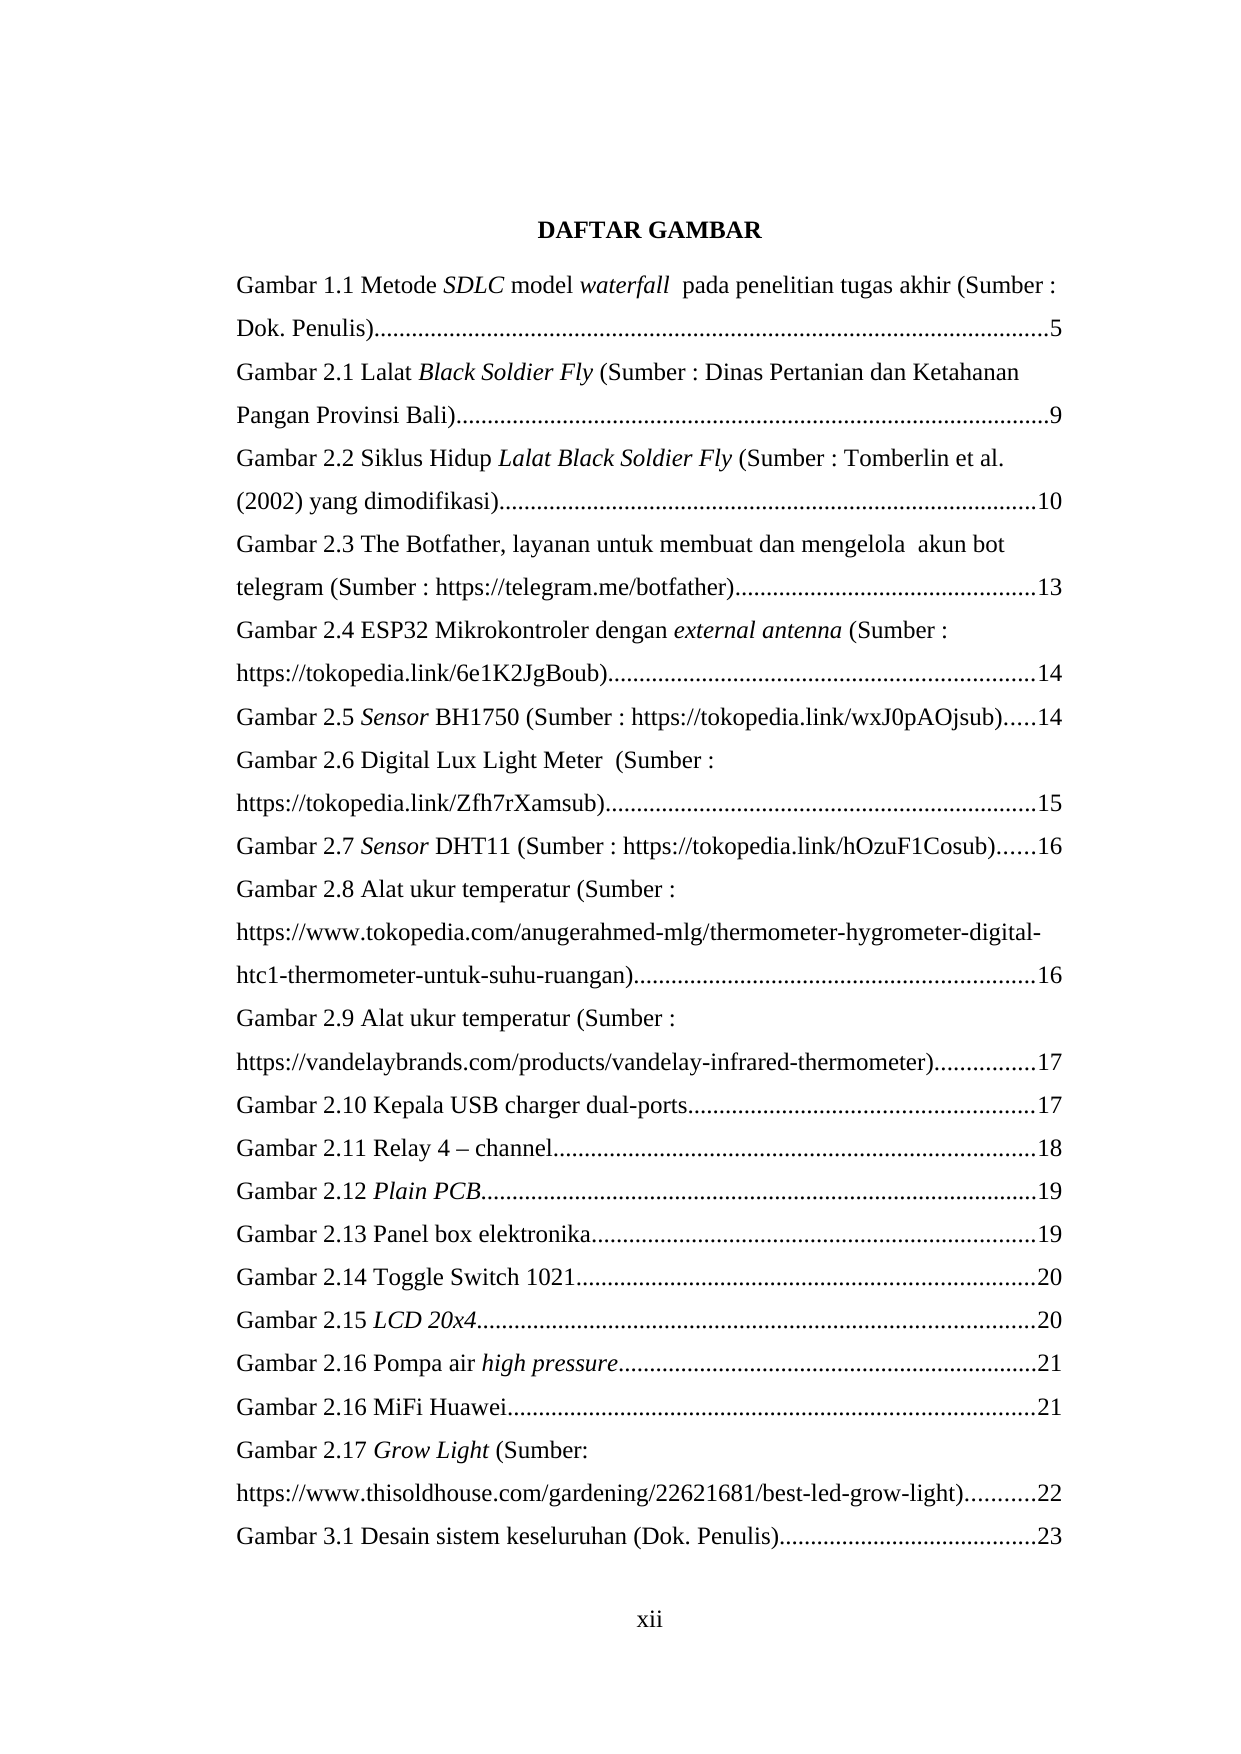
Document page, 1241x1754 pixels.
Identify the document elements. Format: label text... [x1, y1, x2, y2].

subtitle DAFTAR GAMBAR [236, 215, 1063, 243]
text Gambar 2.5 Sensor BH1750 (Sumber : https://tokopedia.link/wxJ0pAOjsub) 14 [236, 702, 1063, 730]
text Gambar 2.12 Plain PCB 19 [236, 1176, 1063, 1205]
text Gambar 2.2 Siklus Hidup Lalat Black Soldier Fly (Sumber : Tomberlin et al. (2002) yang dimodifikasi) 10 [236, 443, 1063, 515]
text Gambar 2.15 LCD 20x4 20 [236, 1305, 1063, 1334]
text Gambar 2.6 Digital Lux Light Meter (Sumber : https://tokopedia.link/Zfh7rXamsub) 15 [236, 745, 1063, 817]
text Gambar 2.16 Pompa air high pressure 21 [236, 1348, 1063, 1377]
text Gambar 2.4 ESP32 Mikrokontroler dengan external antenna (Sumber : https://tokopedia.link/6e1K2JgBoub) 14 [236, 615, 1063, 687]
text Gambar 2.7 Sensor DHT11 (Sumber : https://tokopedia.link/hOzuF1Cosub) 16 [236, 831, 1063, 860]
text Gambar 2.8 Alat ukur temperatur (Sumber : https://www.tokopedia.com/anugerahmed-mlg/thermometer-hygrometer-digital-htc1-thermometer-untuk-suhu-ruangan) 16 [236, 874, 1063, 989]
text Gambar 2.1 Lalat Black Soldier Fly (Sumber : Dinas Pertanian dan Ketahanan Pangan Provinsi Bali) 9 [236, 357, 1063, 428]
text Gambar 2.9 Alat ukur temperatur (Sumber : https://vandelaybrands.com/products/vandelay-infrared-thermometer) 17 [236, 1003, 1063, 1075]
text Gambar 1.1 Metode SDLC model waterfall pada penelitian tugas akhir (Sumber : Dok. Penulis) 5 [236, 270, 1063, 342]
text Gambar 2.11 Relay 4 – channel 18 [236, 1133, 1063, 1162]
text Gambar 2.3 The Botfather, layanan untuk membuat dan mengelola akun bot telegram (Sumber : https://telegram.me/botfather) 13 [236, 529, 1063, 601]
text Gambar 2.16 MiFi Huawei 21 [236, 1392, 1063, 1420]
text Gambar 2.17 Grow Light (Sumber: https://www.thisoldhouse.com/gardening/22621681/best-led-grow-light) 22 [236, 1435, 1063, 1507]
text Gambar 2.13 Panel box elektronika 19 [236, 1219, 1063, 1248]
text Gambar 3.1 Desain sistem keseluruhan (Dok. Penulis) 23 [236, 1521, 1063, 1550]
text Gambar 2.14 Toggle Switch 1021 20 [236, 1262, 1063, 1291]
text Gambar 2.10 Kepala USB charger dual-ports 17 [236, 1090, 1063, 1118]
